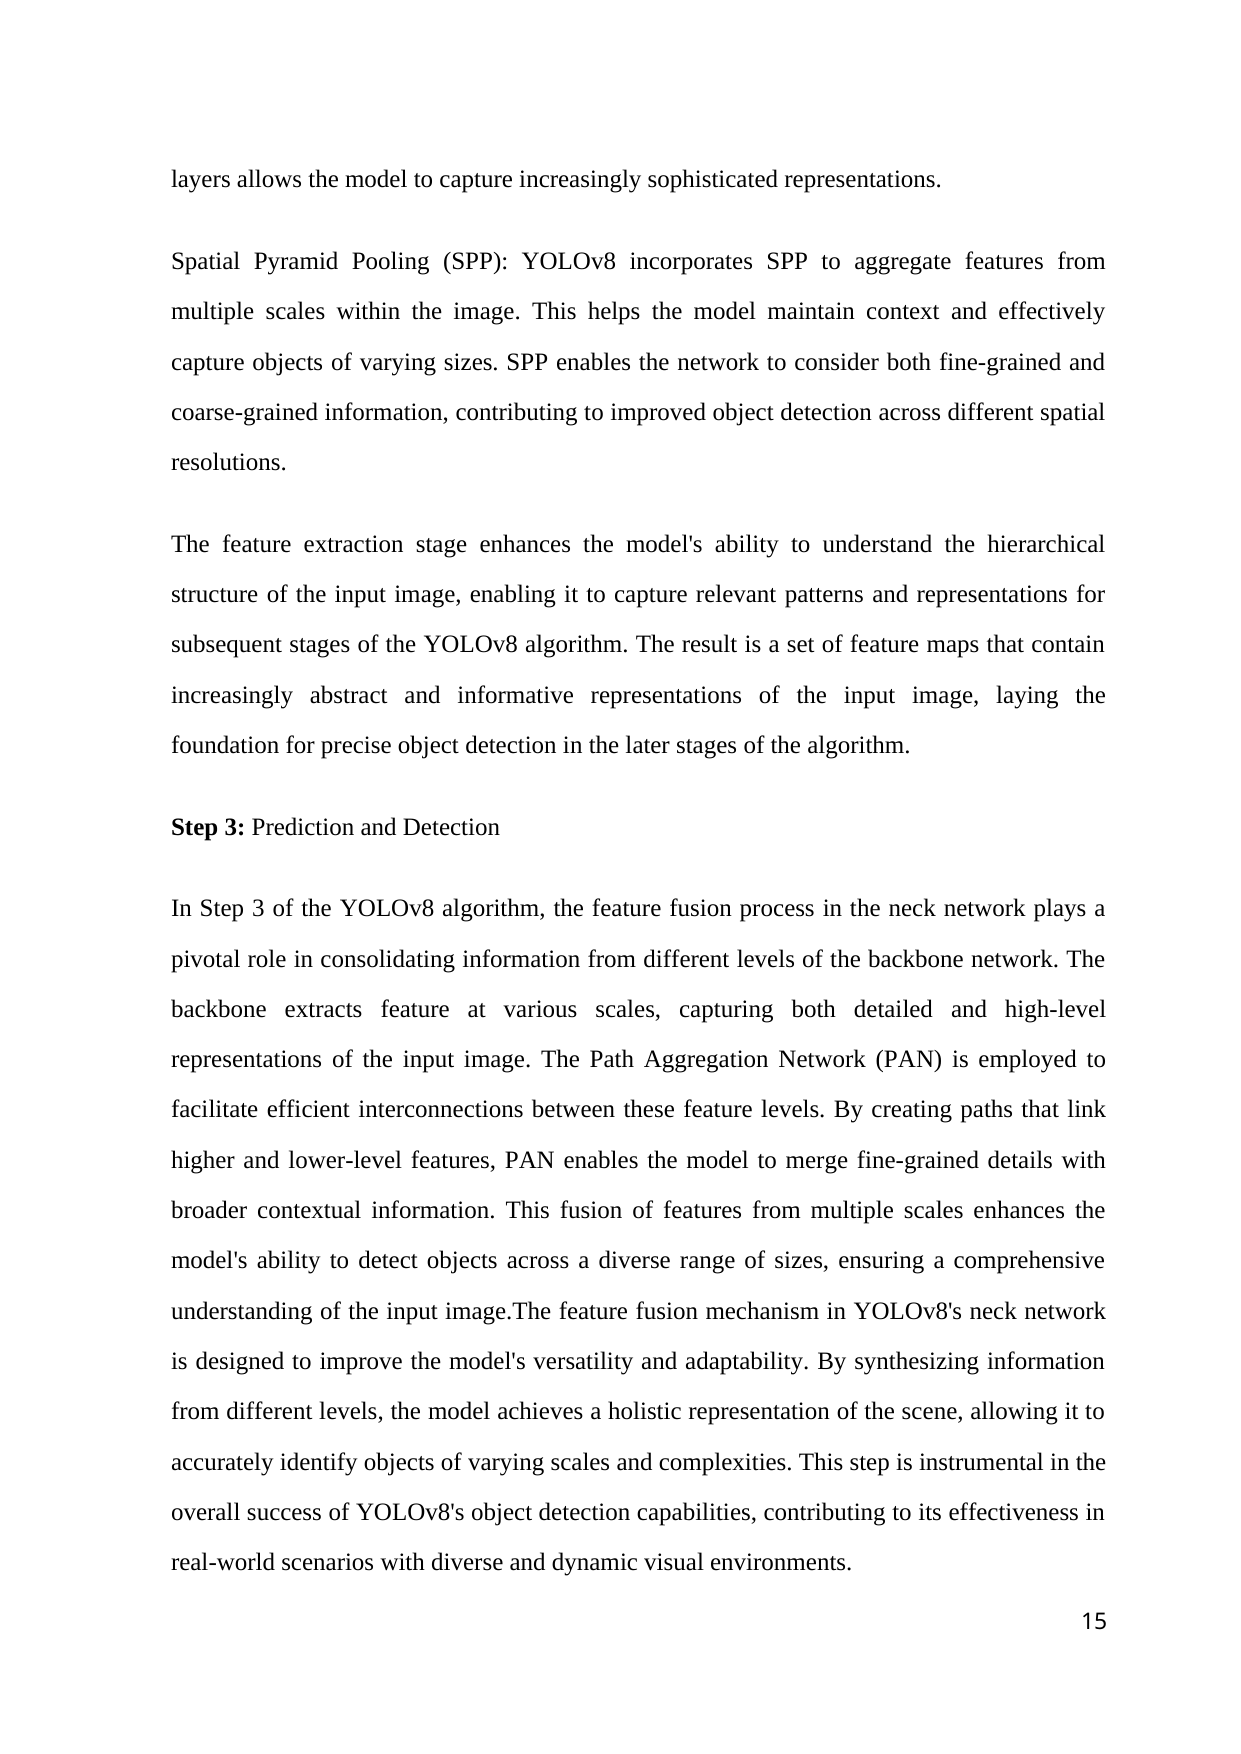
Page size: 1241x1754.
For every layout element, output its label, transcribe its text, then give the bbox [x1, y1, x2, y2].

text Spatial Pyramid Pooling (SPP): YOLOv8 incorporates SPP to aggregate features from multiple scales within the image. This helps the model maintain context and effectively capture objects of varying sizes. SPP enables the network to consider both fine-grained and coarse-grained information, contributing to improved object detection across different spatial resolutions. [171, 246, 1107, 476]
text Step 3: Prediction and Detection [171, 812, 1107, 841]
text The feature extraction stage enhances the model's ability to understand the hierarchical structure of the input image, enabling it to capture relevant patterns and representations for subsequent stages of the YOLOv8 algorithm. The result is a set of feature maps that contain increasingly abstract and informative representations of the input image, laying the foundation for precise object detection in the later stages of the algorithm. [171, 529, 1107, 759]
text In Step 3 of the YOLOv8 algorithm, the feature fusion process in the neck network plays a pivotal role in consolidating information from different levels of the backbone network. The backbone extracts feature at various scales, capturing both detailed and high-level representations of the input image. The Path Aggregation Network (PAN) is employed to facilitate efficient interconnections between these feature levels. By creating paths that link higher and lower-level features, PAN enables the model to merge fine-grained details with broader contextual information. This fusion of features from multiple scales enhances the model's ability to detect objects across a diverse range of sizes, ensuring a comprehensive understanding of the input image.The feature fusion mechanism in YOLOv8's neck network is designed to improve the model's versatility and adaptability. By synthesizing information from different levels, the model achieves a holistic representation of the scene, allowing it to accurately identify objects of varying scales and complexities. This step is instrumental in the overall success of YOLOv8's object detection capabilities, contributing to its effectiveness in real-world scenarios with diverse and dynamic visual environments. [171, 893, 1107, 1576]
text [171, 164, 1107, 193]
